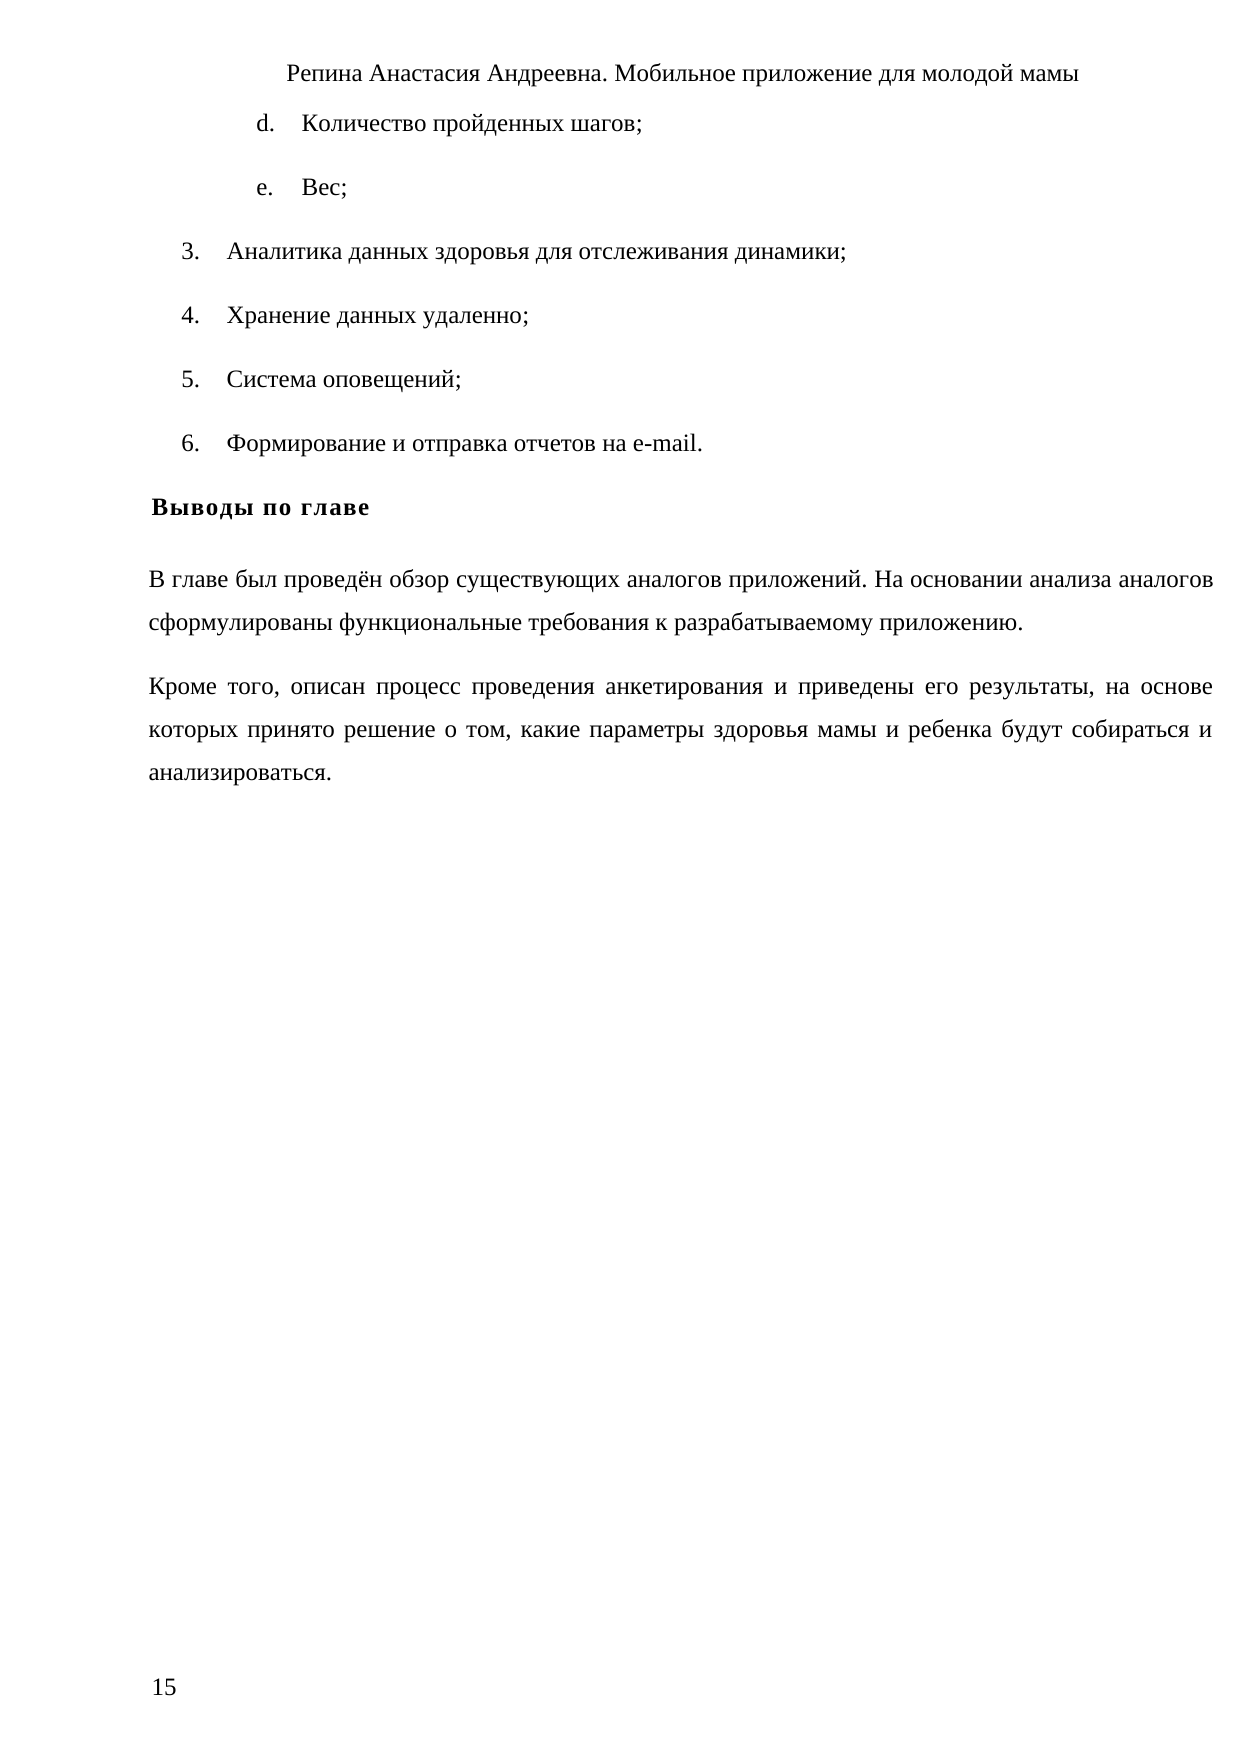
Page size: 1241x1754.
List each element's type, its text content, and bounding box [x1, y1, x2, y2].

list Система оповещений; [181, 364, 1214, 393]
text В главе был проведён обзор существующих аналогов приложений. На основании анализа аналогов сформулированы функциональные требования к разрабатываемому приложению. [148, 564, 1214, 636]
list Аналитика данных здоровья для отслеживания динамики; [181, 236, 1214, 265]
list Хранение данных удаленно; [181, 300, 1214, 329]
subtitle Выводы по главе [151, 492, 1214, 521]
text Кроме того, описан процесс проведения анкетирования и приведены его результаты, на основе которых принято решение о том, какие параметры здоровья мамы и ребенка будут собираться и анализироваться. [148, 671, 1214, 786]
list Количество пройденных шагов; [256, 108, 1214, 137]
list Формирование и отправка отчетов на e-mail. [181, 428, 1214, 457]
list Вес; [256, 172, 1214, 201]
